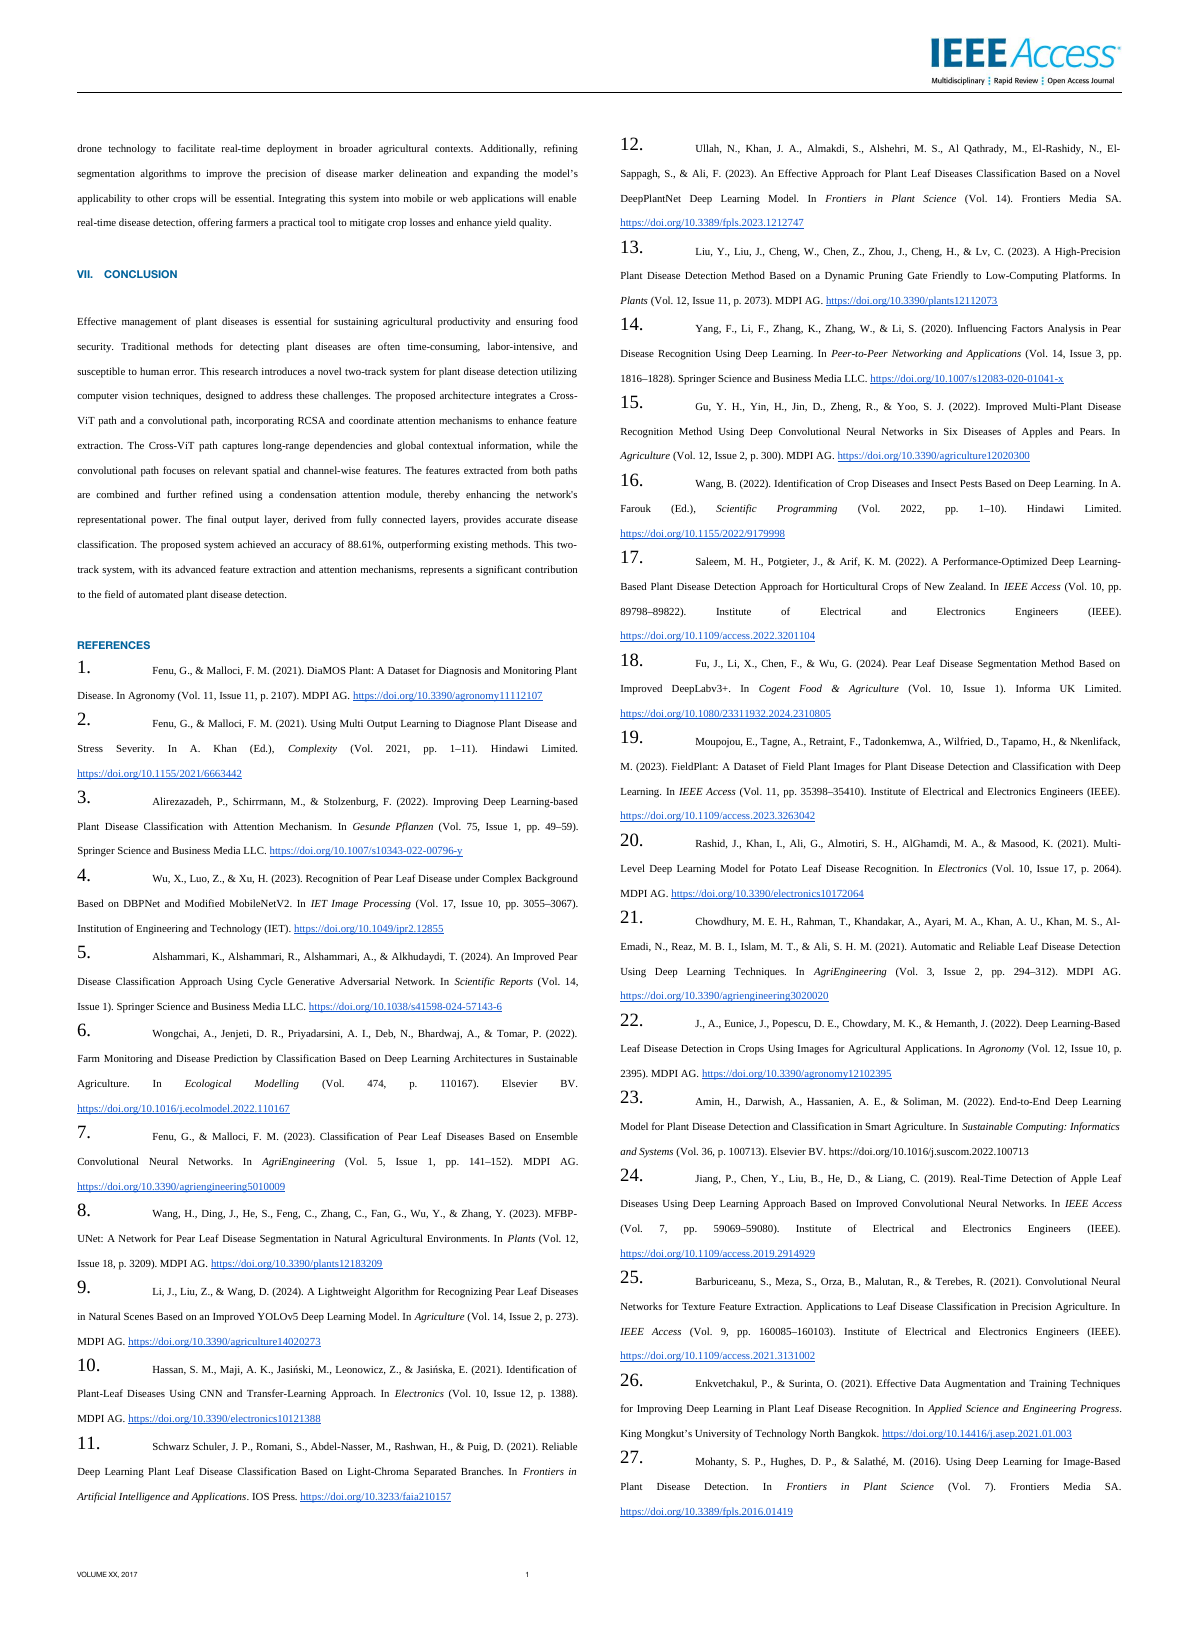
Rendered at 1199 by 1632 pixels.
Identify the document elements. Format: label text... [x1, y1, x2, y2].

text VII. CONCLUSION [77, 257, 578, 281]
list Fenu, G., & Malloci, F. M. (2021). Using Multi Output Learning to Diagnose Plant Disease and Stress Severity. In A. Khan (Ed.), Complexity (Vol. 2021, pp. 1–11). Hindawi Limited. https://doi.org/10.1155/2021/6663442 [77, 708, 578, 779]
list Moupojou, E., Tagne, A., Retraint, F., Tadonkemwa, A., Wilfried, D., Tapamo, H., & Nkenlifack, M. (2023). FieldPlant: A Dataset of Field Plant Images for Plant Disease Detection and Classification with Deep Learning. In IEEE Access (Vol. 11, pp. 35398–35410). Institute of Electrical and Electronics Engineers (IEEE). https://doi.org/10.1109/access.2023.3263042 [620, 726, 1122, 822]
list Amin, H., Darwish, A., Hassanien, A. E., & Soliman, M. (2022). End-to-End Deep Learning Model for Plant Disease Detection and Classification in Smart Agriculture. In Sustainable Computing: Informatics and Systems (Vol. 36, p. 100713). Elsevier BV. https://doi.org/10.1016/j.suscom.2022.100713 [620, 1086, 1122, 1157]
list Wu, X., Luo, Z., & Xu, H. (2023). Recognition of Pear Leaf Disease under Complex Background Based on DBPNet and Modified MobileNetV2. In IET Image Processing (Vol. 17, Issue 10, pp. 3055–3067). Institution of Engineering and Technology (IET). https://doi.org/10.1049/ipr2.12855 [77, 863, 578, 935]
list Jiang, P., Chen, Y., Liu, B., He, D., & Liang, C. (2019). Real-Time Detection of Apple Leaf Diseases Using Deep Learning Approach Based on Improved Convolutional Neural Networks. In IEEE Access (Vol. 7, pp. 59069–59080). Institute of Electrical and Electronics Engineers (IEEE). https://doi.org/10.1109/access.2019.2914929 [620, 1164, 1122, 1260]
text Effective management of plant diseases is essential for sustaining agricultural productivity and ensuring food security. Traditional methods for detecting plant diseases are often time-consuming, labor-intensive, and susceptible to human error. This research introduces a novel two-track system for plant disease detection utilizing computer vision techniques, designed to address these challenges. The proposed architecture integrates a Cross-ViT path and a convolutional path, incorporating RCSA and coordinate attention mechanisms to enhance feature extraction. The Cross-ViT path captures long-range dependencies and global contextual information, while the convolutional path focuses on relevant spatial and channel-wise features. The features extracted from both paths are combined and further refined using a condensation attention module, thereby enhancing the network's representational power. The final output layer, derived from fully connected layers, provides accurate disease classification. The proposed system achieved an accuracy of 88.61%, outperforming existing methods. This two-track system, with its advanced feature extraction and attention mechanisms, represents a significant contribution to the field of automated plant disease detection. [77, 306, 578, 600]
text REFERENCES [77, 629, 578, 652]
list Ullah, N., Khan, J. A., Almakdi, S., Alshehri, M. S., Al Qathrady, M., El-Rashidy, N., El-Sappagh, S., & Ali, F. (2023). An Effective Approach for Plant Leaf Diseases Classification Based on a Novel DeepPlantNet Deep Learning Model. In Frontiers in Plant Science (Vol. 14). Frontiers Media SA. https://doi.org/10.3389/fpls.2023.1212747 [620, 133, 1122, 229]
list Wongchai, A., Jenjeti, D. R., Priyadarsini, A. I., Deb, N., Bhardwaj, A., & Tomar, P. (2022). Farm Monitoring and Disease Prediction by Classification Based on Deep Learning Architectures in Sustainable Agriculture. In Ecological Modelling (Vol. 474, p. 110167). Elsevier BV. https://doi.org/10.1016/j.ecolmodel.2022.110167 [77, 1019, 578, 1115]
list Barburiceanu, S., Meza, S., Orza, B., Malutan, R., & Terebes, R. (2021). Convolutional Neural Networks for Texture Feature Extraction. Applications to Leaf Disease Classification in Precision Agriculture. In IEEE Access (Vol. 9, pp. 160085–160103). Institute of Electrical and Electronics Engineers (IEEE). https://doi.org/10.1109/access.2021.3131002 [620, 1266, 1122, 1362]
list Li, J., Liu, Z., & Wang, D. (2024). A Lightweight Algorithm for Recognizing Pear Leaf Diseases in Natural Scenes Based on an Improved YOLOv5 Deep Learning Model. In Agriculture (Vol. 14, Issue 2, p. 273). MDPI AG. https://doi.org/10.3390/agriculture14020273 [77, 1276, 578, 1347]
list Schwarz Schuler, J. P., Romani, S., Abdel-Nasser, M., Rashwan, H., & Puig, D. (2021). Reliable Deep Learning Plant Leaf Disease Classification Based on Light-Chroma Separated Branches. In Frontiers in Artificial Intelligence and Applications. IOS Press. https://doi.org/10.3233/faia210157 [77, 1432, 578, 1503]
picture [930, 37, 1122, 86]
list Yang, F., Li, F., Zhang, K., Zhang, W., & Li, S. (2020). Influencing Factors Analysis in Pear Disease Recognition Using Deep Learning. In Peer-to-Peer Networking and Applications (Vol. 14, Issue 3, pp. 1816–1828). Springer Science and Business Media LLC. https://doi.org/10.1007/s12083-020-01041-x [620, 313, 1122, 384]
list Saleem, M. H., Potgieter, J., & Arif, K. M. (2022). A Performance-Optimized Deep Learning-Based Plant Disease Detection Approach for Horticultural Crops of New Zealand. In IEEE Access (Vol. 10, pp. 89798–89822). Institute of Electrical and Electronics Engineers (IEEE). https://doi.org/10.1109/access.2022.3201104 [620, 546, 1122, 642]
list Chowdhury, M. E. H., Rahman, T., Khandakar, A., Ayari, M. A., Khan, A. U., Khan, M. S., Al-Emadi, N., Reaz, M. B. I., Islam, M. T., & Ali, S. H. M. (2021). Automatic and Reliable Leaf Disease Detection Using Deep Learning Techniques. In AgriEngineering (Vol. 3, Issue 2, pp. 294–312). MDPI AG. https://doi.org/10.3390/agriengineering3020020 [620, 906, 1122, 1002]
list Wang, H., Ding, J., He, S., Feng, C., Zhang, C., Fan, G., Wu, Y., & Zhang, Y. (2023). MFBP-UNet: A Network for Pear Leaf Disease Segmentation in Natural Agricultural Environments. In Plants (Vol. 12, Issue 18, p. 3209). MDPI AG. https://doi.org/10.3390/plants12183209 [77, 1199, 578, 1270]
list Fu, J., Li, X., Chen, F., & Wu, G. (2024). Pear Leaf Disease Segmentation Method Based on Improved DeepLabv3+. In Cogent Food & Agriculture (Vol. 10, Issue 1). Informa UK Limited. https://doi.org/10.1080/23311932.2024.2310805 [620, 648, 1122, 720]
list Alirezazadeh, P., Schirrmann, M., & Stolzenburg, F. (2022). Improving Deep Learning-based Plant Disease Classification with Attention Mechanism. In Gesunde Pflanzen (Vol. 75, Issue 1, pp. 49–59). Springer Science and Business Media LLC. https://doi.org/10.1007/s10343-022-00796-y [77, 786, 578, 857]
list Gu, Y. H., Yin, H., Jin, D., Zheng, R., & Yoo, S. J. (2022). Improved Multi-Plant Disease Recognition Method Using Deep Convolutional Neural Networks in Six Diseases of Apples and Pears. In Agriculture (Vol. 12, Issue 2, p. 300). MDPI AG. https://doi.org/10.3390/agriculture12020300 [620, 391, 1122, 462]
list Rashid, J., Khan, I., Ali, G., Almotiri, S. H., AlGhamdi, M. A., & Masood, K. (2021). Multi-Level Deep Learning Model for Potato Leaf Disease Recognition. In Electronics (Vol. 10, Issue 17, p. 2064). MDPI AG. https://doi.org/10.3390/electronics10172064 [620, 828, 1122, 900]
list Fenu, G., & Malloci, F. M. (2021). DiaMOS Plant: A Dataset for Diagnosis and Monitoring Plant Disease. In Agronomy (Vol. 11, Issue 11, p. 2107). MDPI AG. https://doi.org/10.3390/agronomy11112107 [77, 656, 578, 702]
list Enkvetchakul, P., & Surinta, O. (2021). Effective Data Augmentation and Training Techniques for Improving Deep Learning in Plant Leaf Disease Recognition. In Applied Science and Engineering Progress. King Mongkut’s University of Technology North Bangkok. https://doi.org/10.14416/j.asep.2021.01.003 [620, 1368, 1122, 1440]
list Hassan, S. M., Maji, A. K., Jasiński, M., Leonowicz, Z., & Jasińska, E. (2021). Identification of Plant-Leaf Diseases Using CNN and Transfer-Learning Approach. In Electronics (Vol. 10, Issue 12, p. 1388). MDPI AG. https://doi.org/10.3390/electronics10121388 [77, 1354, 578, 1425]
list Liu, Y., Liu, J., Cheng, W., Chen, Z., Zhou, J., Cheng, H., & Lv, C. (2023). A High-Precision Plant Disease Detection Method Based on a Dynamic Pruning Gate Friendly to Low-Computing Platforms. In Plants (Vol. 12, Issue 11, p. 2073). MDPI AG. https://doi.org/10.3390/plants12112073 [620, 236, 1122, 307]
list Fenu, G., & Malloci, F. M. (2023). Classification of Pear Leaf Diseases Based on Ensemble Convolutional Neural Networks. In AgriEngineering (Vol. 5, Issue 1, pp. 141–152). MDPI AG. https://doi.org/10.3390/agriengineering5010009 [77, 1121, 578, 1192]
list Alshammari, K., Alshammari, R., Alshammari, A., & Alkhudaydi, T. (2024). An Improved Pear Disease Classification Approach Using Cycle Generative Adversarial Network. In Scientific Reports (Vol. 14, Issue 1). Springer Science and Business Media LLC. https://doi.org/10.1038/s41598-024-57143-6 [77, 941, 578, 1012]
list Wang, B. (2022). Identification of Crop Diseases and Insect Pests Based on Deep Learning. In A. Farouk (Ed.), Scientific Programming (Vol. 2022, pp. 1–10). Hindawi Limited. https://doi.org/10.1155/2022/9179998 [620, 468, 1122, 540]
list J., A., Eunice, J., Popescu, D. E., Chowdary, M. K., & Hemanth, J. (2022). Deep Learning-Based Leaf Disease Detection in Crops Using Images for Agricultural Applications. In Agronomy (Vol. 12, Issue 10, p. 2395). MDPI AG. https://doi.org/10.3390/agronomy12102395 [620, 1008, 1122, 1080]
